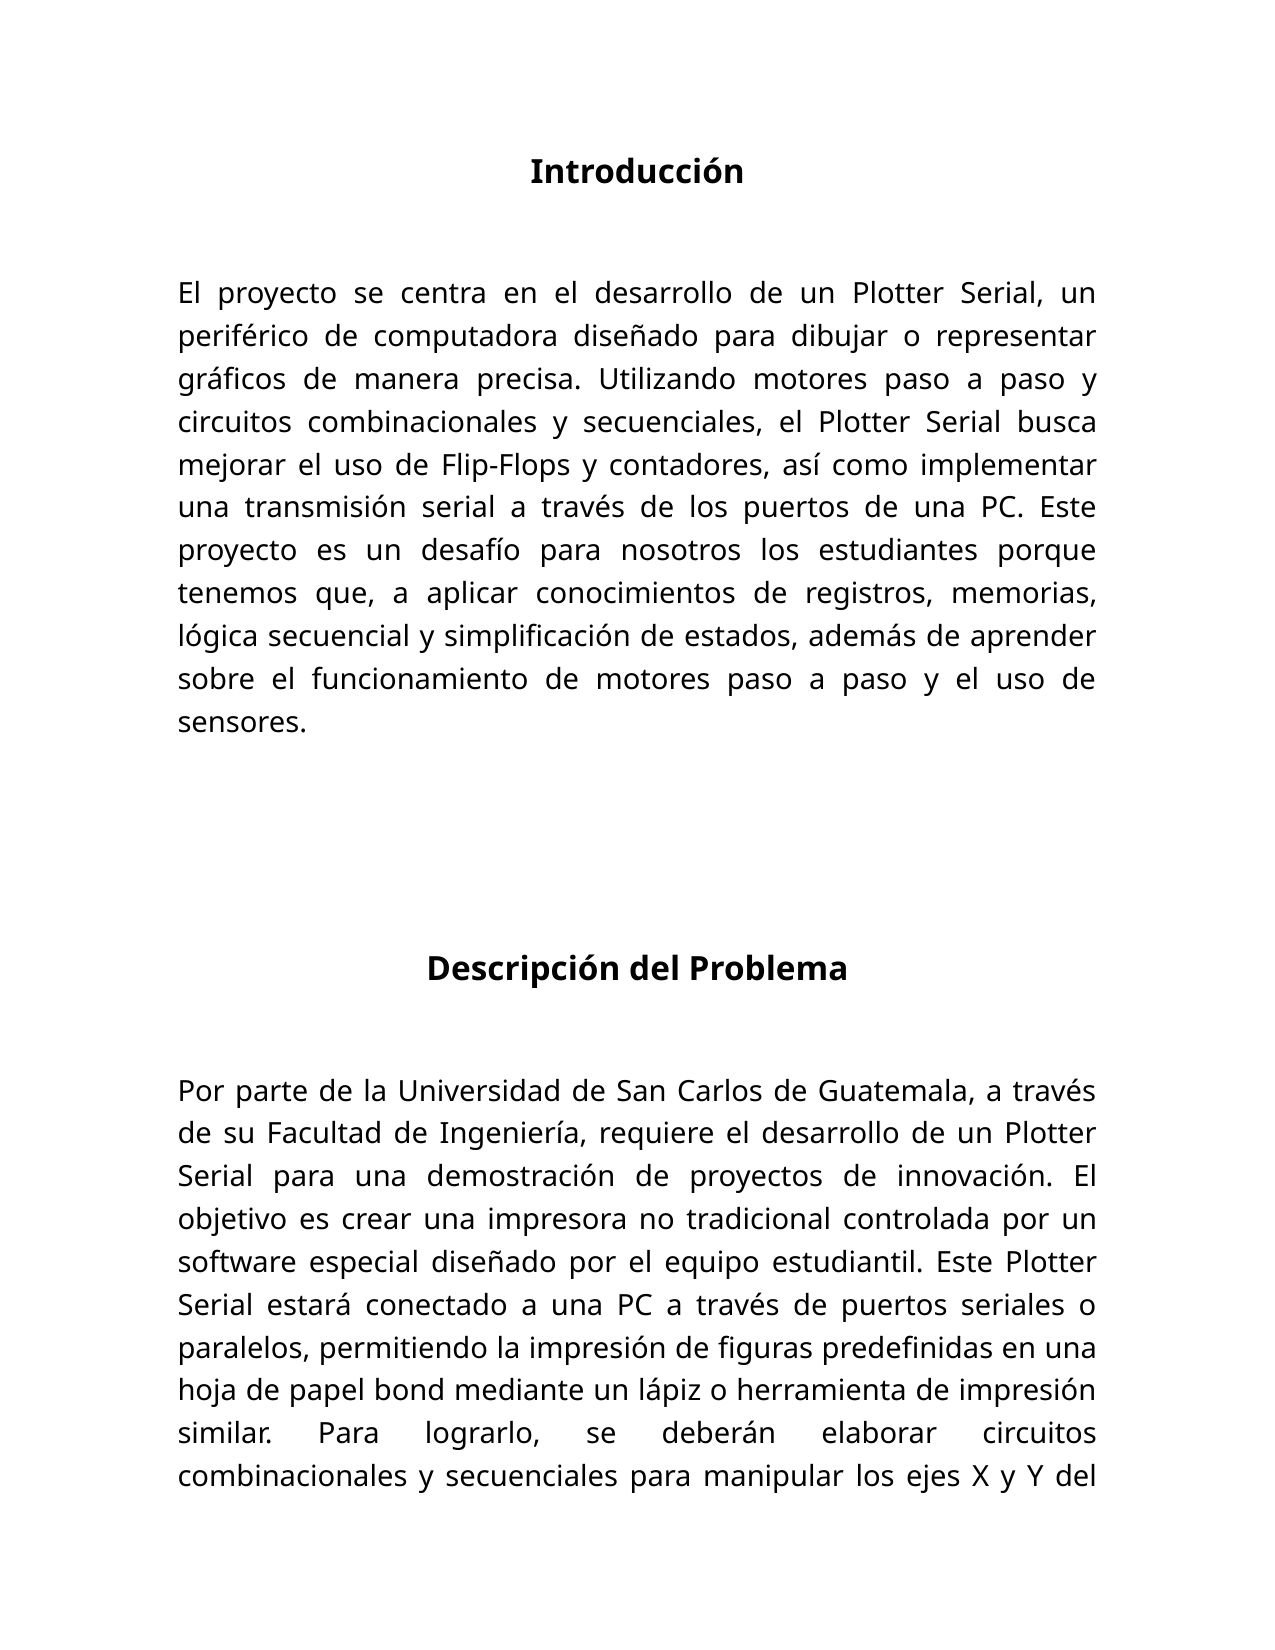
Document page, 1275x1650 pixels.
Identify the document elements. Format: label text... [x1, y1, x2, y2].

text El proyecto se centra en el desarrollo de un Plotter Serial, un periférico de computadora diseñado para dibujar o representar gráficos de manera precisa. Utilizando motores paso a paso y circuitos combinacionales y secuenciales, el Plotter Serial busca mejorar el uso de Flip-Flops y contadores, así como implementar una transmisión serial a través de los puertos de una PC. Este proyecto es un desafío para nosotros los estudiantes porque tenemos que, a aplicar conocimientos de registros, memorias, lógica secuencial y simplificación de estados, además de aprender sobre el funcionamiento de motores paso a paso y el uso de sensores. [177, 273, 1098, 741]
text Descripción del Problema [177, 945, 1098, 990]
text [177, 1070, 1098, 1495]
text Introducción [177, 148, 1098, 193]
